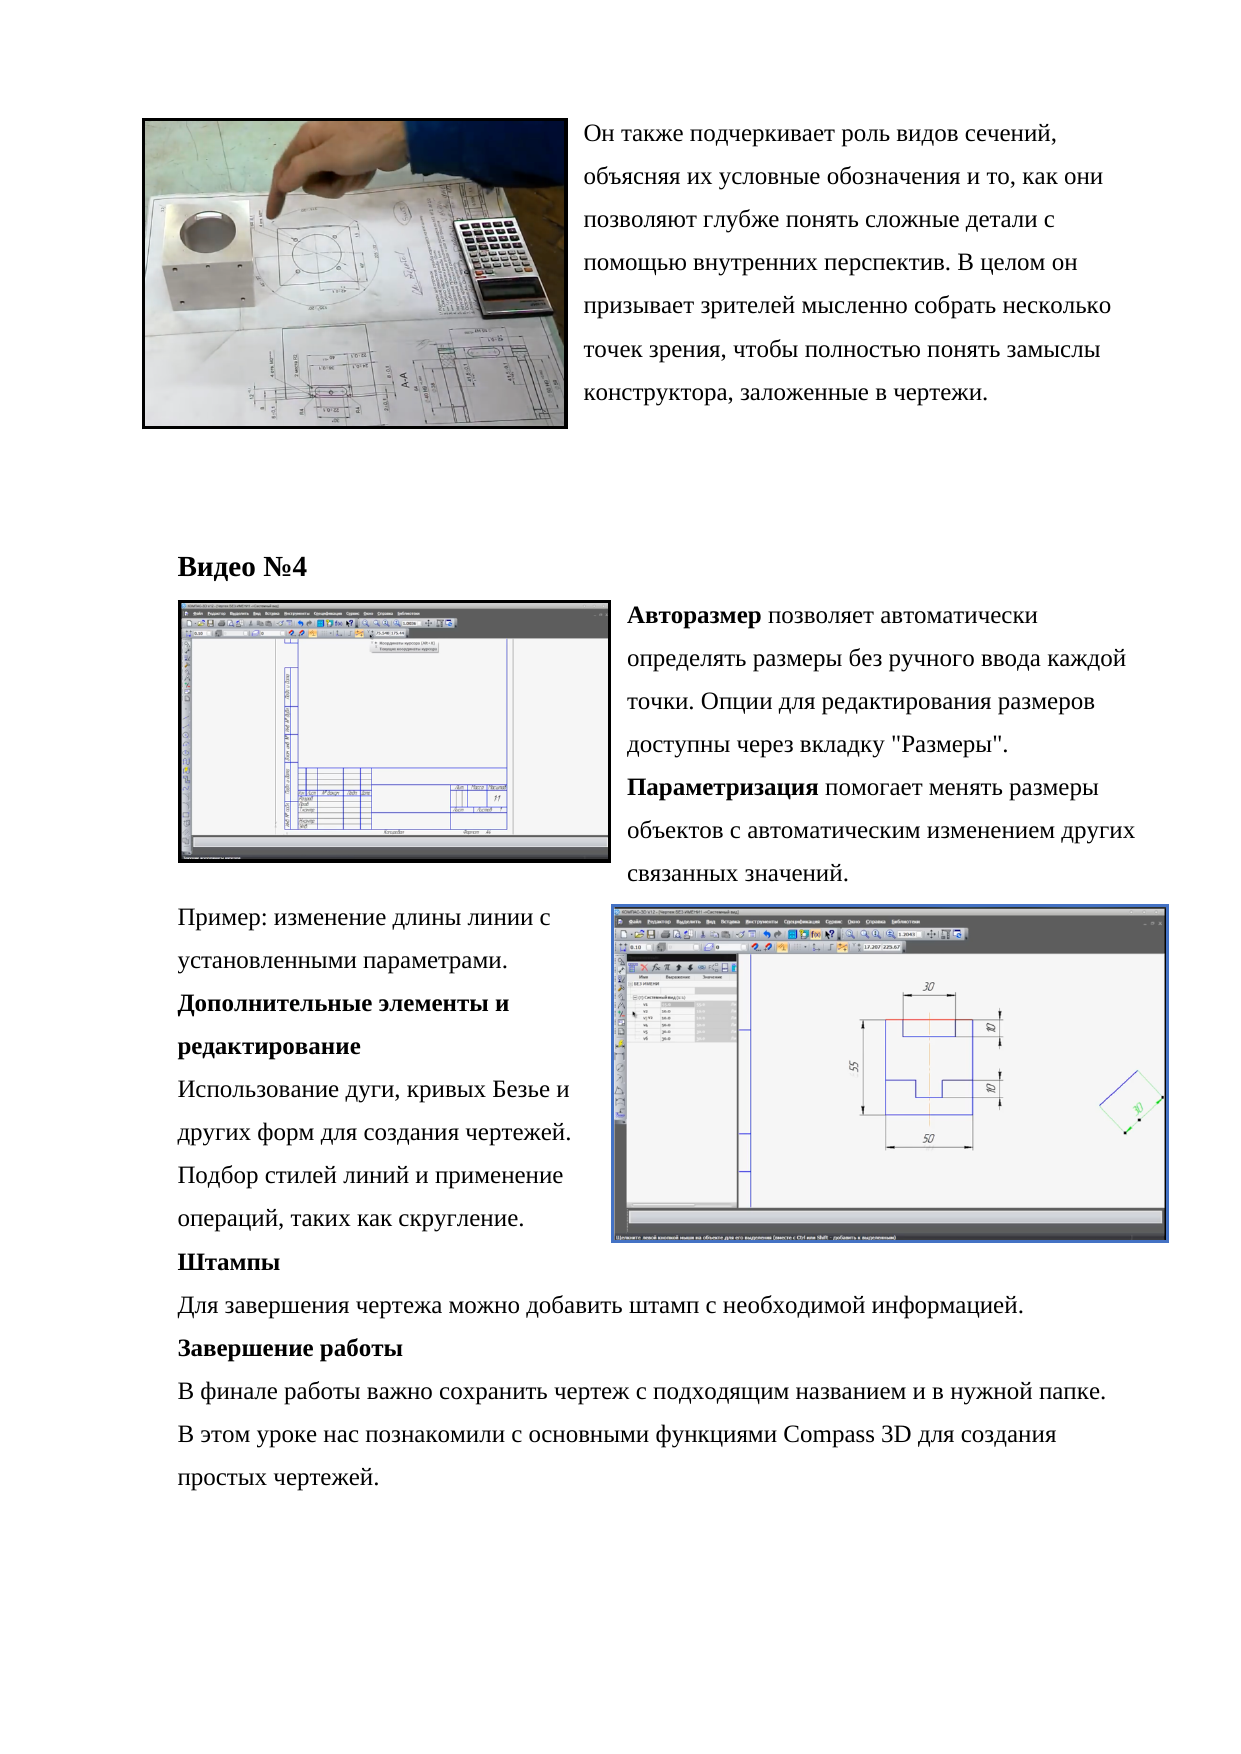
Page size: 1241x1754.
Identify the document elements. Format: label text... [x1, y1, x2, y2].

picture [145, 121, 564, 426]
text Он также подчеркивает роль видов сечений, объясняя их условные обозначения и то, как они позволяют глубже понять сложные детали с помощью внутренних перспектив. В целом он призывает зрителей мысленно собрать несколько точек зрения, чтобы полностью понять замыслы конструктора, заложенные в чертежи. [568, 118, 1152, 406]
text Пример: изменение длины линии с установленными параметрами. [177, 902, 1152, 973]
text Использование дуги, кривых Безье и других форм для создания чертежей. [177, 1074, 611, 1146]
text Дополнительные элементы и редактирование [177, 988, 611, 1060]
text Для завершения чертежа можно добавить штамп с необходимой информацией. [177, 1290, 1152, 1318]
text Видео №4 [177, 549, 1152, 583]
text Подбор стилей линий и применение операций, таких как скругление. [177, 1160, 611, 1232]
picture [181, 603, 608, 859]
text Параметризация помогает менять размеры объектов с автоматическим изменением других связанных значений. [177, 772, 1152, 887]
text В этом уроке нас познакомили с основными функциями Compass 3D для создания простых чертежей. [177, 1419, 1152, 1491]
text Авторазмер позволяет автоматически определять размеры без ручного ввода каждой точки. Опции для редактирования размеров доступны через вкладку "Размеры". [611, 600, 1152, 758]
text Штампы [177, 1247, 1152, 1275]
text Завершение работы [177, 1333, 1152, 1362]
picture [614, 907, 1166, 1240]
text В финале работы важно сохранить чертеж с подходящим названием и в нужной папке. [177, 1376, 1152, 1405]
